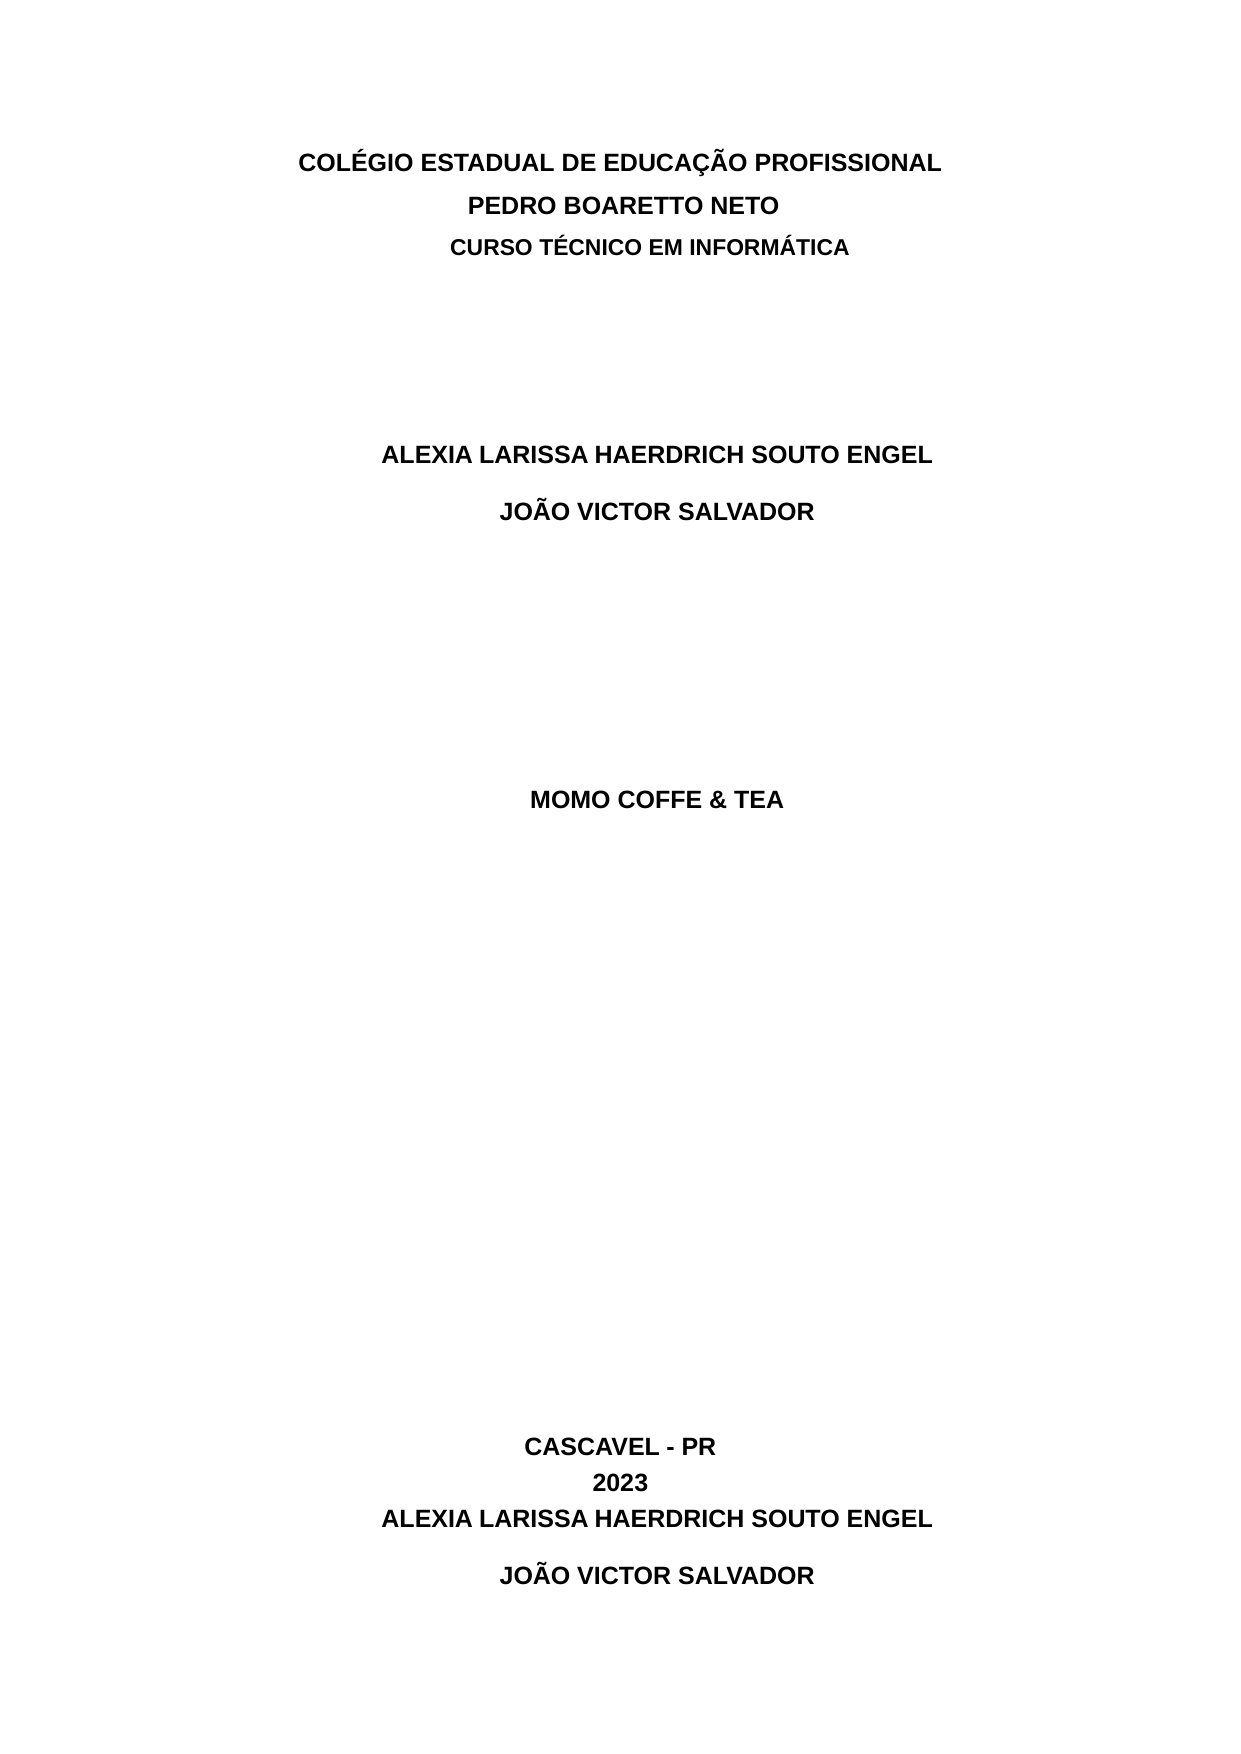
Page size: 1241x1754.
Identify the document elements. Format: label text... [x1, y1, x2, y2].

text ALEXIA LARISSA HAERDRICH SOUTO ENGEL [177, 440, 1063, 469]
text JOÃO VICTOR SALVADOR [177, 497, 1063, 526]
text COLÉGIO ESTADUAL DE EDUCAÇÃO PROFISSIONAL [177, 148, 1063, 176]
text JOÃO VICTOR SALVADOR [177, 1561, 1063, 1590]
text CASCAVEL - PR [177, 1432, 1063, 1461]
text 2023 [177, 1468, 1063, 1496]
text MOMO COFFE & TEA [177, 785, 1063, 814]
text ALEXIA LARISSA HAERDRICH SOUTO ENGEL [177, 1504, 1063, 1532]
text CURSO TÉCNICO EM INFORMÁTICA [177, 234, 1063, 260]
text PEDRO BOARETTO NETO [177, 191, 1063, 219]
